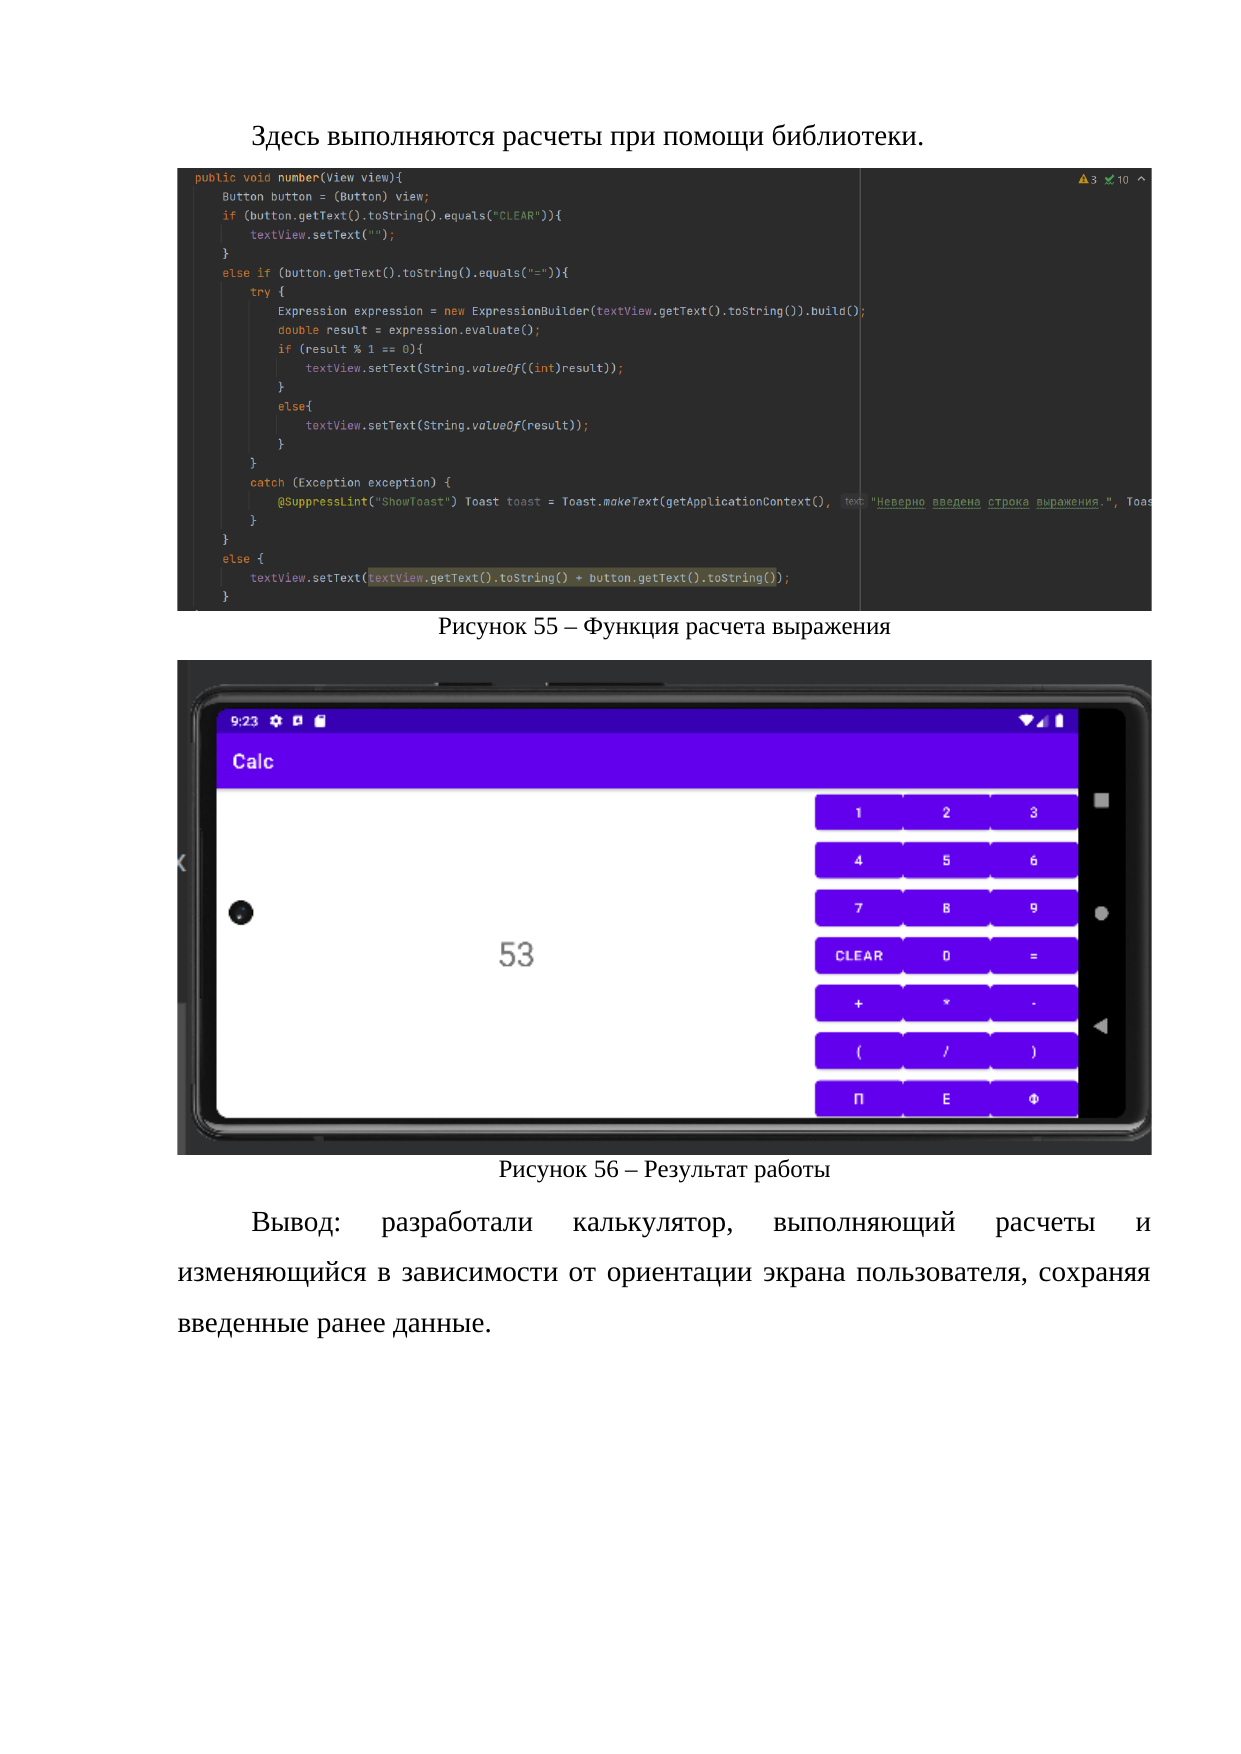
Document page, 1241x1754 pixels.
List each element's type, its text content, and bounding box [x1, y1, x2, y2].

text Здесь выполняются расчеты при помощи библиотеки. [177, 118, 1152, 152]
picture [177, 660, 1152, 1155]
picture [177, 168, 1152, 611]
text Вывод: разработали калькулятор, выполняющий расчеты и изменяющийся в зависимости от ориентации экрана пользователя, сохраняя введенные ранее данные. [177, 1204, 1152, 1338]
